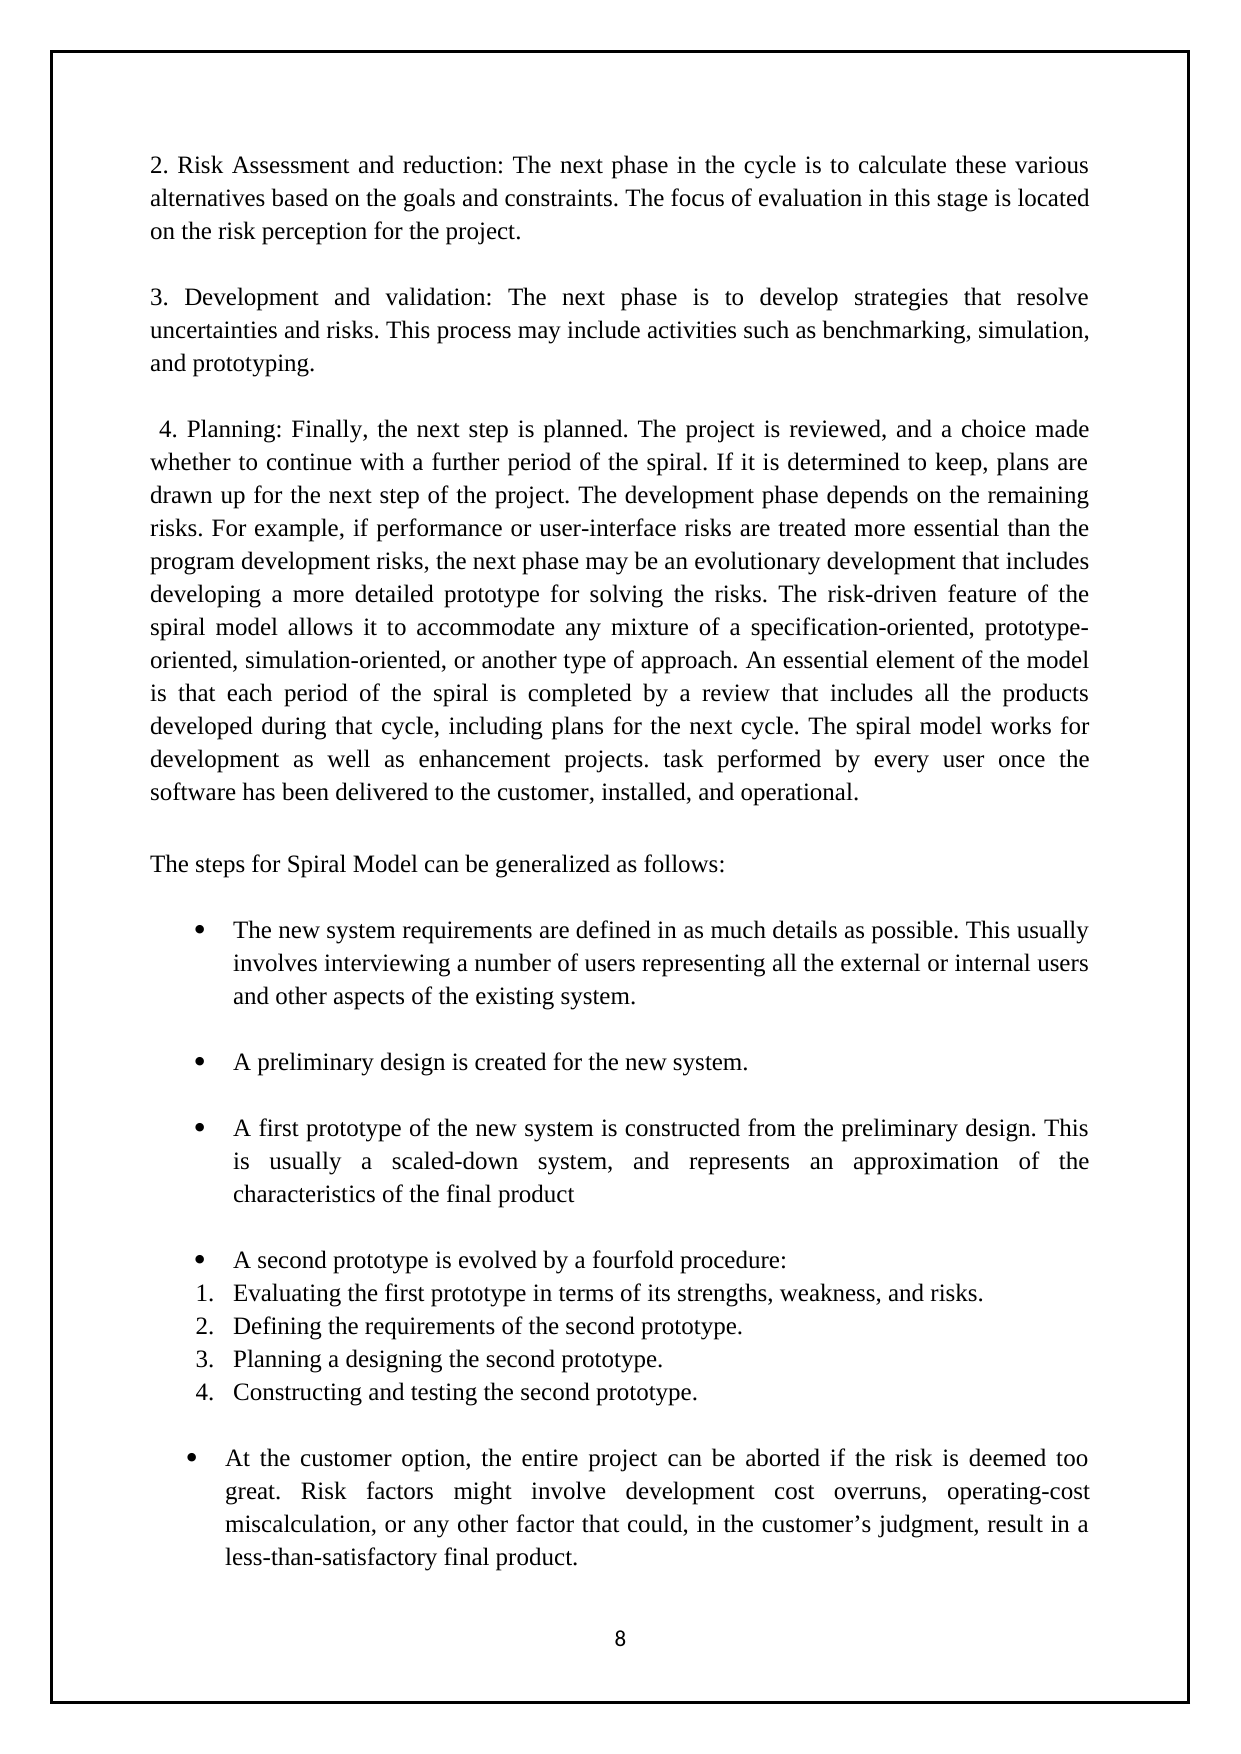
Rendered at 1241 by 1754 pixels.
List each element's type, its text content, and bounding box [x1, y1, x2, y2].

list The new system requirements are defined in as much details as possible. This usually involves interviewing a number of users representing all the external or internal users and other aspects of the existing system. [195, 915, 1090, 1009]
list Evaluating the first prototype in terms of its strengths, weakness, and risks. [195, 1278, 1090, 1307]
list A preliminary design is created for the new system. [195, 1047, 1090, 1076]
list Planning a designing the second prototype. [195, 1344, 1090, 1373]
text 2. Risk Assessment and reduction: The next phase in the cycle is to calculate these various alternatives based on the goals and constraints. The focus of evaluation in this stage is located on the risk perception for the project. [150, 150, 1090, 245]
list Constructing and testing the second prototype. [195, 1377, 1090, 1406]
text 3. Development and validation: The next phase is to develop strategies that resolve uncertainties and risks. This process may include activities such as benchmarking, simulation, and prototyping. [150, 282, 1090, 377]
text The steps for Spiral Model can be generalized as follows: [150, 849, 1090, 877]
list A first prototype of the new system is constructed from the preliminary design. This is usually a scaled-down system, and represents an approximation of the characteristics of the final product [195, 1113, 1090, 1208]
list Defining the requirements of the second prototype. [195, 1311, 1090, 1340]
list At the customer option, the entire project can be aborted if the risk is deemed too great. Risk factors might involve development cost overruns, operating-cost miscalculation, or any other factor that could, in the customer’s judgment, result in a less-than-satisfactory final product. [187, 1443, 1090, 1571]
text 4. Planning: Finally, the next step is planned. The project is reviewed, and a choice made whether to continue with a further period of the spiral. If it is determined to keep, plans are drawn up for the next step of the project. The development phase depends on the remaining risks. For example, if performance or user-interface risks are treated more essential than the program development risks, the next phase may be an evolutionary development that includes developing a more detailed prototype for solving the risks. The risk-driven feature of the spiral model allows it to accommodate any mixture of a specification-oriented, prototype-oriented, simulation-oriented, or another type of approach. An essential element of the model is that each period of the spiral is completed by a review that includes all the products developed during that cycle, including plans for the next cycle. The spiral model works for development as well as enhancement projects. task performed by every user once the software has been delivered to the customer, installed, and operational. [150, 414, 1090, 806]
list A second prototype is evolved by a fourfold procedure: [195, 1245, 1090, 1274]
